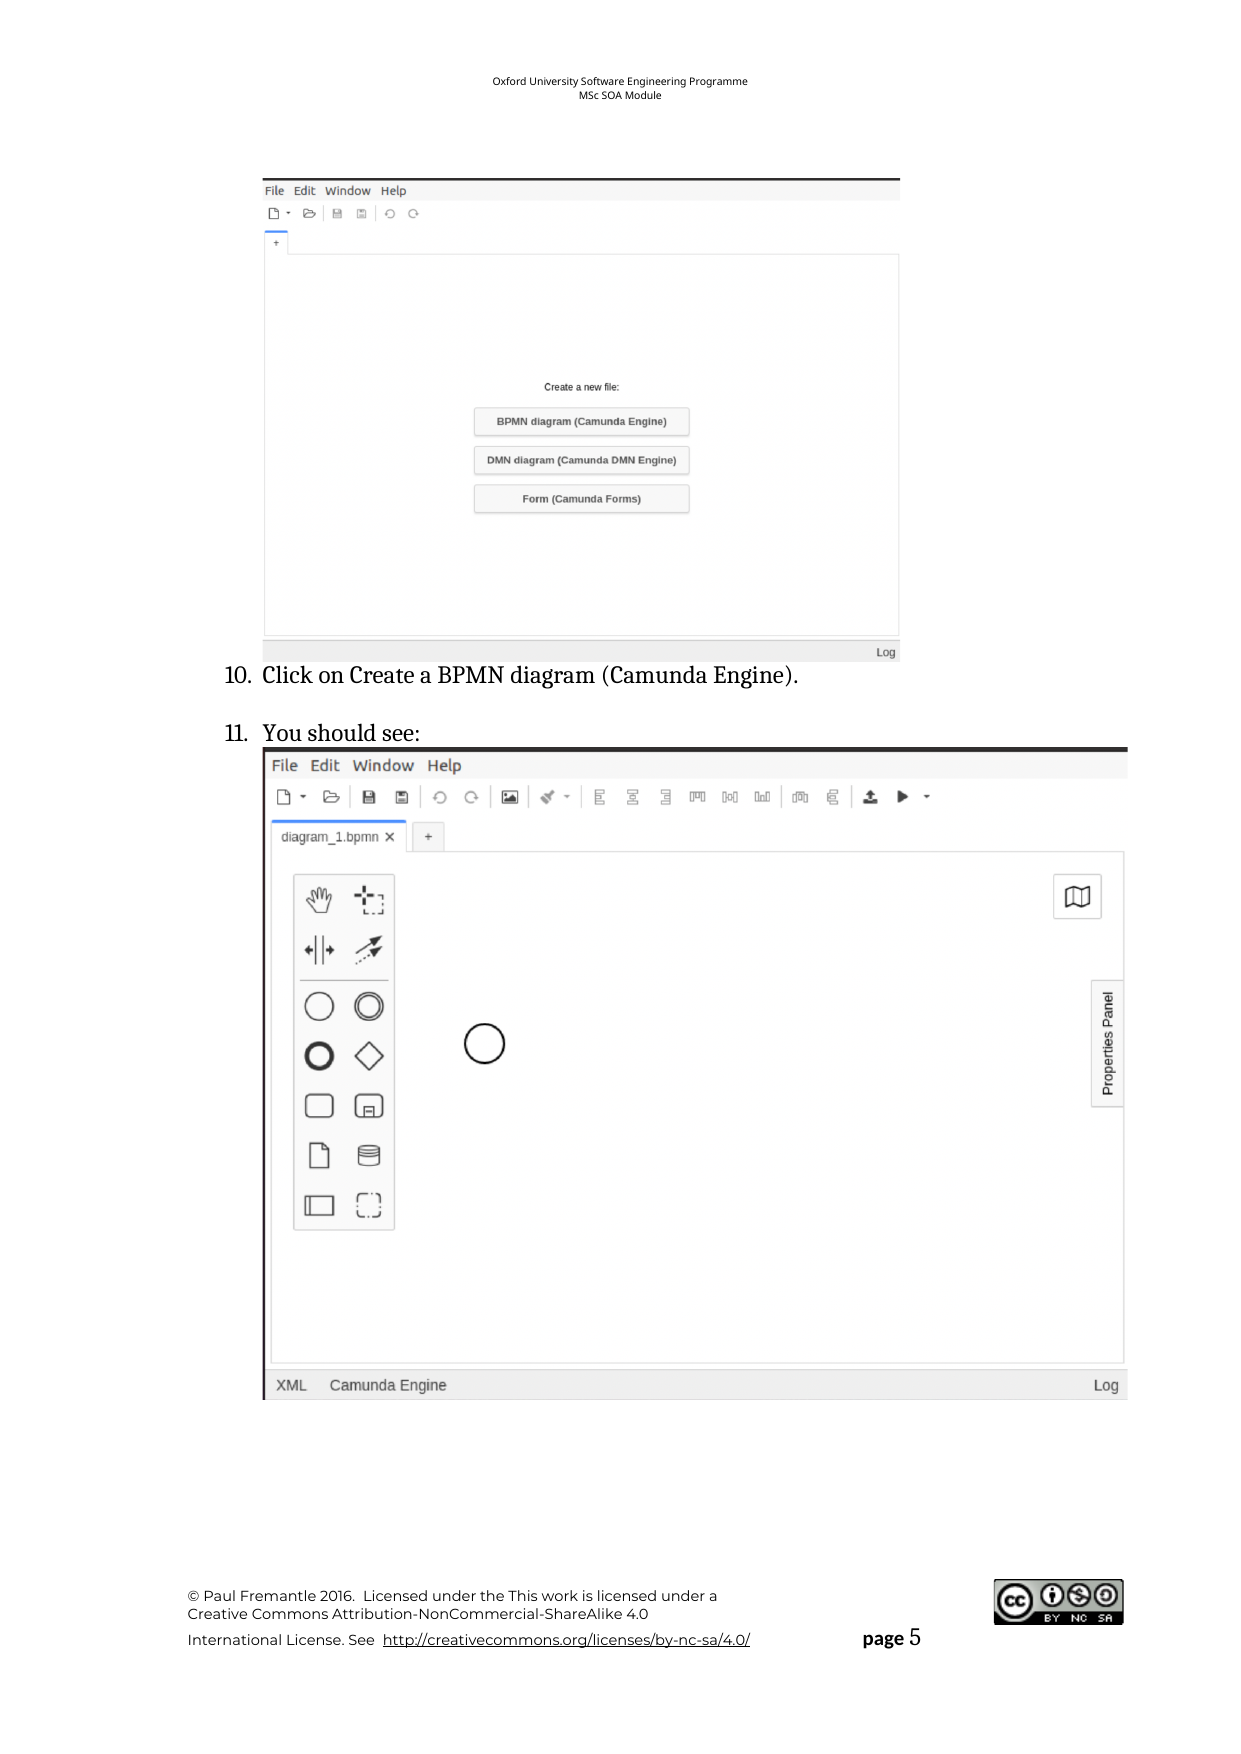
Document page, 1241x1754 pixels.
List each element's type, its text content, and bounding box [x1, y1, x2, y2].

picture [262, 178, 901, 662]
list Click on Create a BPMN diagram (Camunda Engine). [225, 661, 1053, 719]
picture [993, 1579, 1124, 1625]
picture [262, 747, 1128, 1400]
